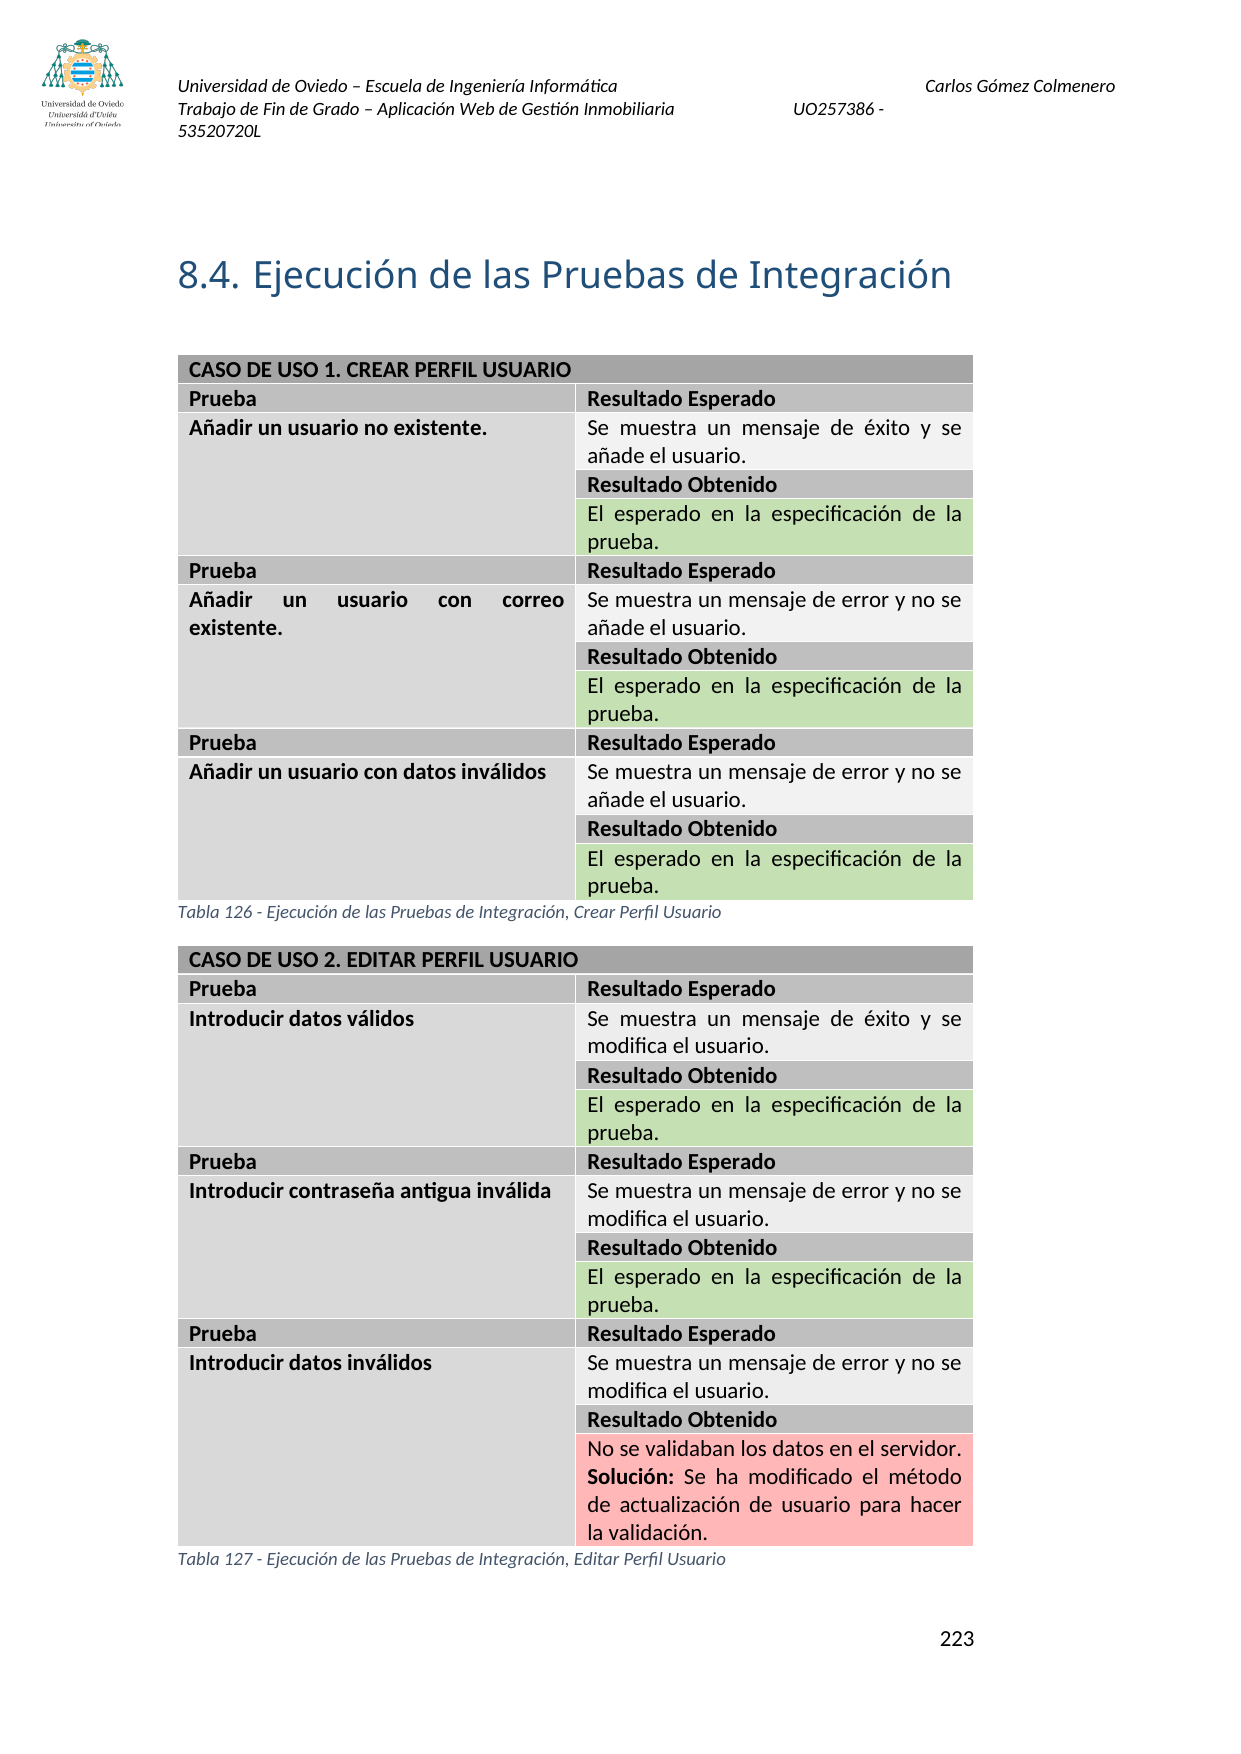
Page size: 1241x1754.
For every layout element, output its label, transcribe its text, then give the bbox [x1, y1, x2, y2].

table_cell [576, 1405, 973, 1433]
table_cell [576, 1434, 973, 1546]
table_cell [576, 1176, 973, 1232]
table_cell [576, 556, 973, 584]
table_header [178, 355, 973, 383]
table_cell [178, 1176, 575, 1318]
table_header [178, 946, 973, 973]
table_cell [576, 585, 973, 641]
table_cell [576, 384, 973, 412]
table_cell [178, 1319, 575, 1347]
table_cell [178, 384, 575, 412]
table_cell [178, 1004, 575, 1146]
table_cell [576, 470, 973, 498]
picture [36, 38, 124, 126]
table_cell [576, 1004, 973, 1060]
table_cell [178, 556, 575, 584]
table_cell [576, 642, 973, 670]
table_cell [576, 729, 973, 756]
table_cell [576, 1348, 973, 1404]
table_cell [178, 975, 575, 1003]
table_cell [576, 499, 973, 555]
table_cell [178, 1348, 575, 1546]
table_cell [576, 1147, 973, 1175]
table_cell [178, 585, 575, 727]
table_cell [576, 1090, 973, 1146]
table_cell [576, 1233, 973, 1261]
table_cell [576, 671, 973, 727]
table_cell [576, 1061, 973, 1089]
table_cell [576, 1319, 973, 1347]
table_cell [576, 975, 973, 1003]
subtitle Ejecución de las Pruebas de Integración [177, 249, 974, 300]
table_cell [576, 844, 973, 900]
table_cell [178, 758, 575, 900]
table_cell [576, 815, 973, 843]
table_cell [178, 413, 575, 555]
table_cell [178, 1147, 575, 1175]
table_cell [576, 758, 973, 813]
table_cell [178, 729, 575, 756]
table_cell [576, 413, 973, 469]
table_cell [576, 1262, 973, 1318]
